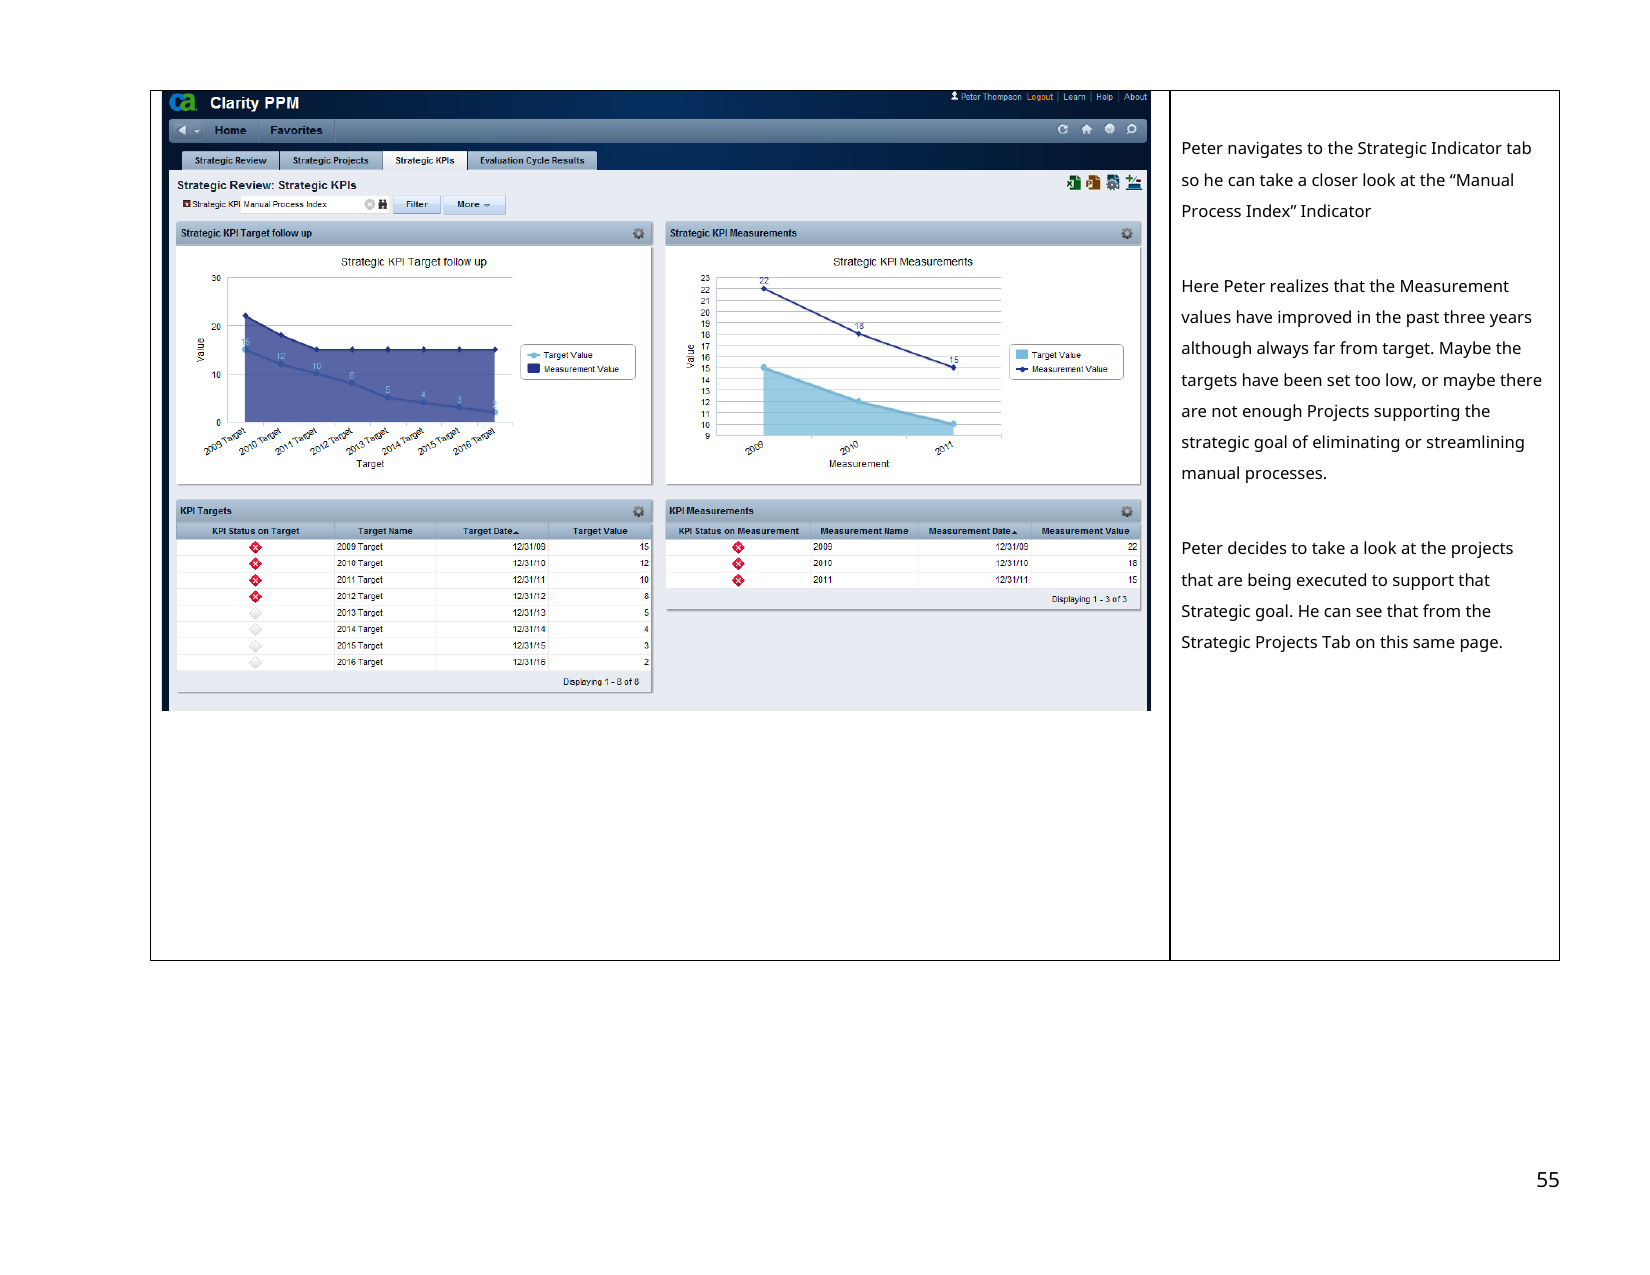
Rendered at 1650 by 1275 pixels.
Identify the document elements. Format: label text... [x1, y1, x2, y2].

table_cell Peter navigates to the Strategic Indicator tab so he can take a closer look at the “Manual Process Index” Indicator Here Peter realizes that the Measurement values have improved in the past three years although always far from target. Maybe the targets have been set too low, or maybe there are not enough Projects supporting the strategic goal of eliminating or streamlining manual processes. Peter decides to take a look at the projects that are being executed to support that Strategic goal. He can see that from the Strategic Projects Tab on this same page. [1171, 91, 1559, 960]
picture [161, 91, 1151, 711]
table_cell [151, 91, 1169, 960]
